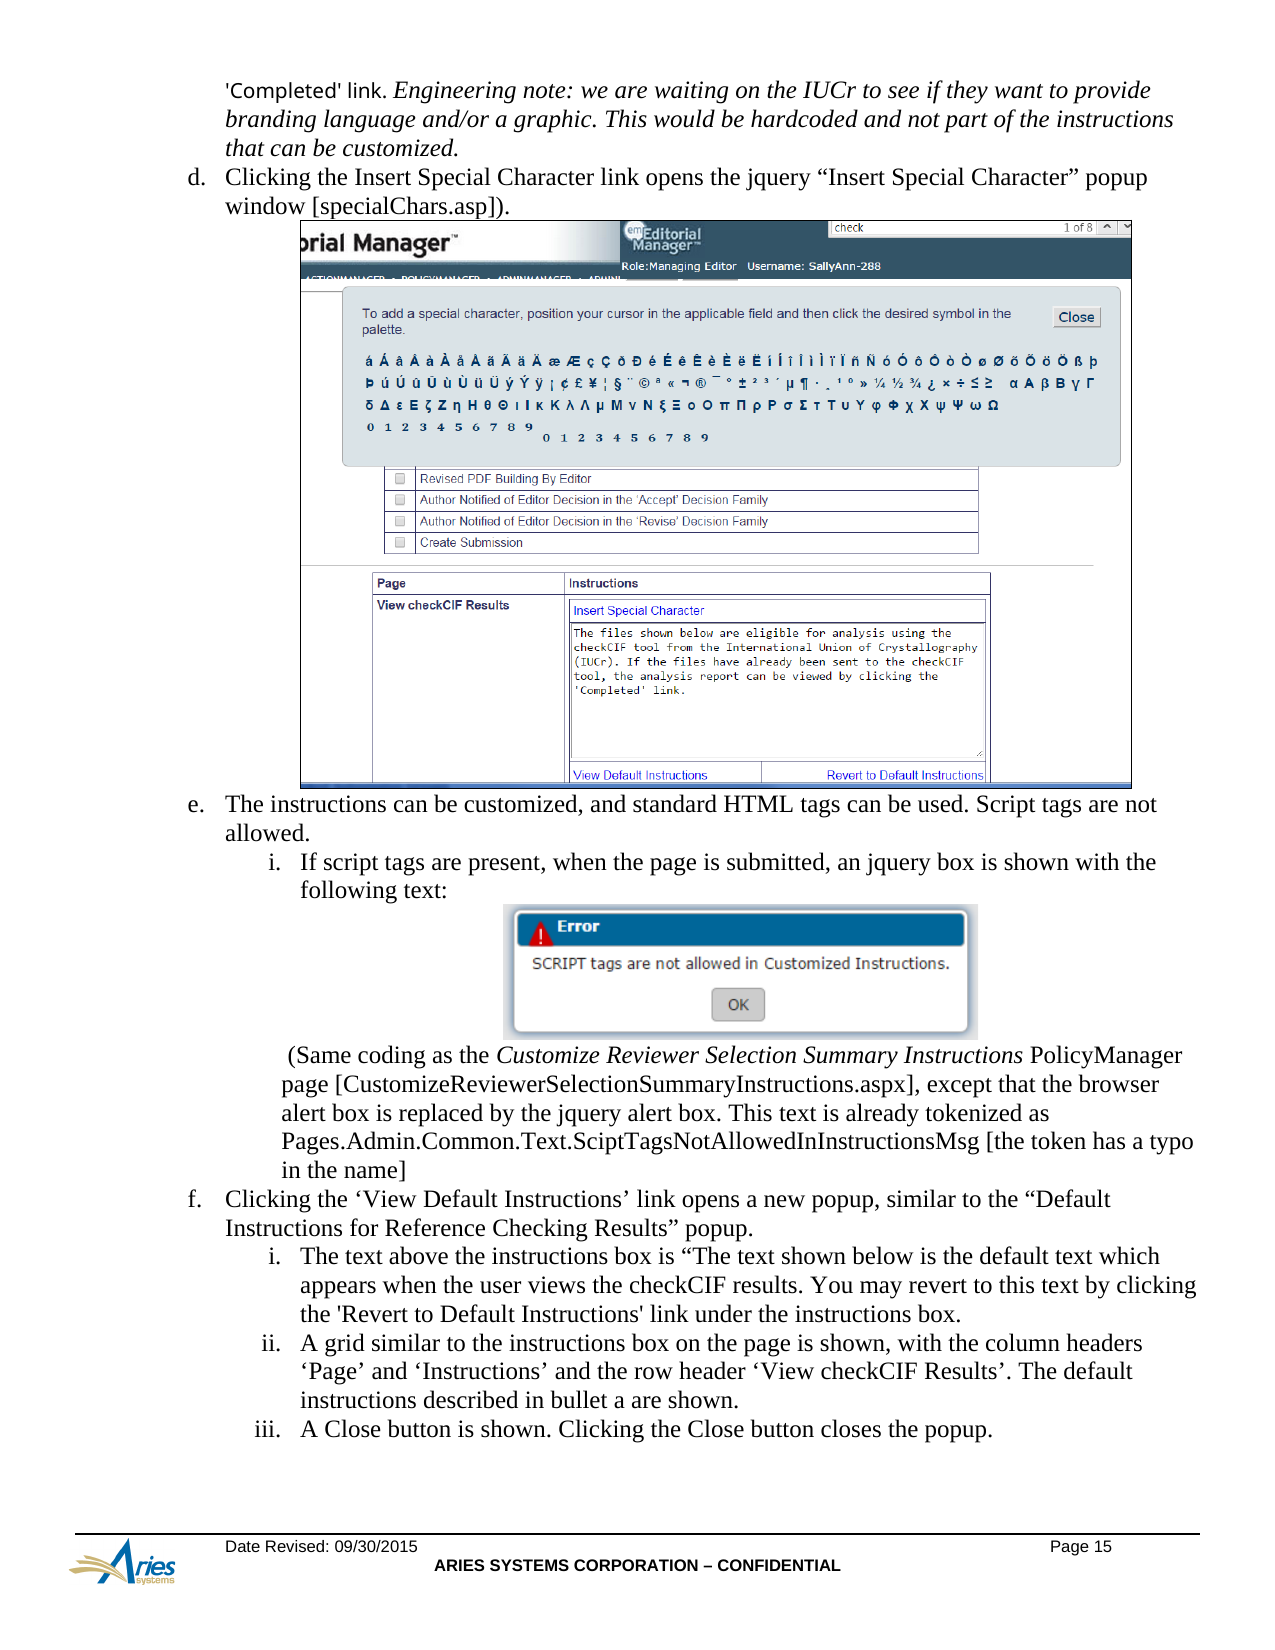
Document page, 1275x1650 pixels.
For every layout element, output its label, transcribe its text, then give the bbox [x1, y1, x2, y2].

list A Close button is shown. Clicking the Close button closes the popup. [281, 1414, 1200, 1443]
picture [301, 221, 1131, 788]
list A grid similar to the instructions box on the page is shown, with the column headers ‘Page’ and ‘Instructions’ and the row header ‘View checkCIF Results’. The default instructions described in bullet a are shown. [281, 1328, 1200, 1414]
picture [503, 904, 979, 1040]
list If script tags are present, when the page is submitted, an jquery box is shown with the following text: [281, 847, 1200, 904]
list The text above the instructions box is “The text shown below is the default text which appears when the user views the checkCIF results. You may revert to this text by clicking the 'Revert to Default Instructions' link under the instructions box. [281, 1241, 1200, 1328]
text (Same coding as the Customize Reviewer Selection Summary Instructions PolicyManager page [CustomizeReviewerSelectionSummaryInstructions.aspx], except that the browser alert box is replaced by the jquery alert box. This text is already tokenized as Pages.Admin.Common.Text.SciptTagsNotAllowedInInstructionsMsg [the token has a typo in the name] [281, 1040, 1200, 1184]
picture [68, 1538, 175, 1585]
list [187, 75, 1200, 162]
list The instructions can be customized, and standard HTML tags can be used. Script tags are not allowed. [187, 789, 1200, 847]
list Clicking the ‘View Default Instructions’ link opens a new popup, similar to the “Default Instructions for Reference Checking Results” popup. [187, 1184, 1200, 1241]
list Clicking the Insert Special Character link opens the jquery “Insert Special Character” popup window [specialChars.asp]). [187, 162, 1200, 219]
